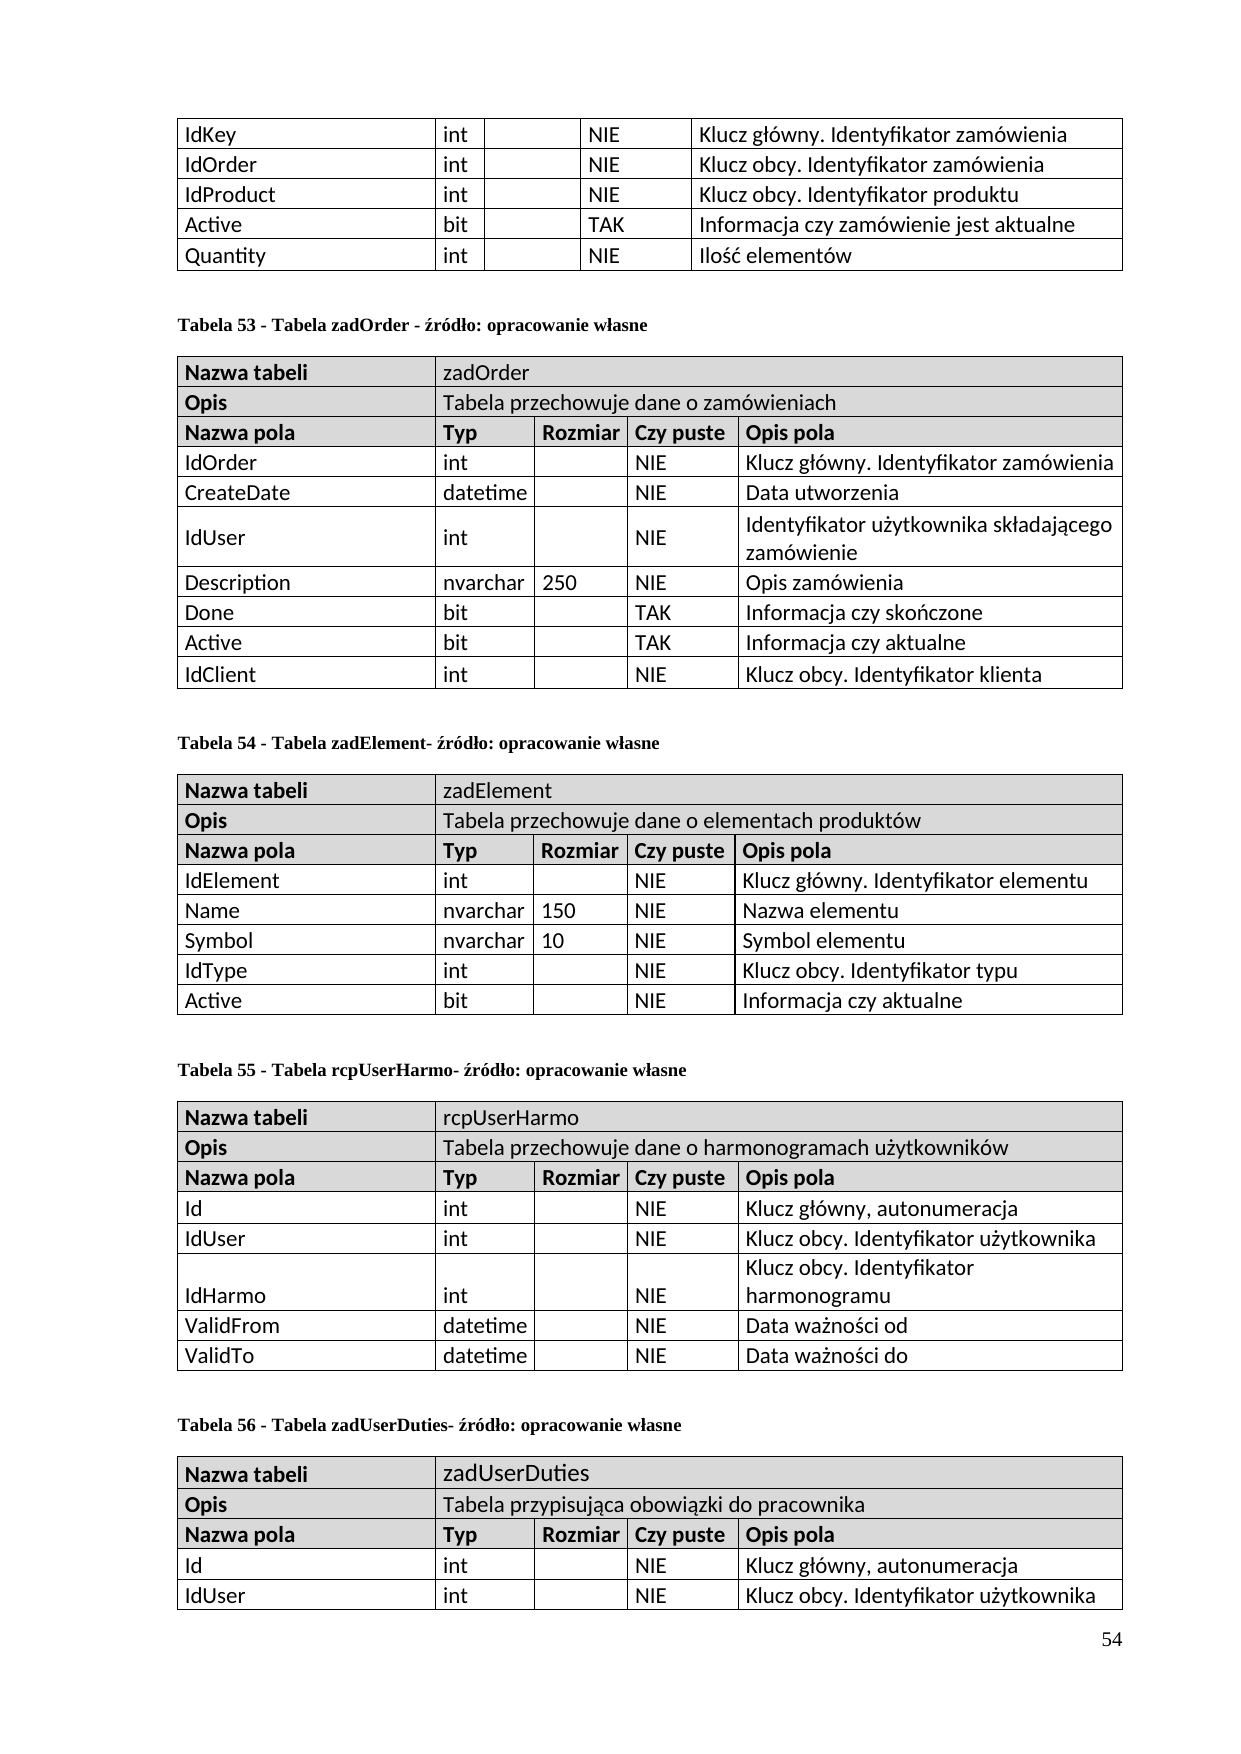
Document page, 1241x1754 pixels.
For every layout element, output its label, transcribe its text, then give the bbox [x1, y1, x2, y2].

table_cell Opis [178, 1489, 435, 1518]
table_cell [535, 507, 627, 566]
table_cell NIE [581, 149, 691, 178]
table_cell Klucz główny. Identyfikator elementu [736, 865, 1122, 894]
table_cell NIE [628, 985, 734, 1014]
table_cell TAK [581, 209, 691, 238]
table_cell CreateDate [178, 477, 435, 506]
table_cell Data utworzenia [739, 477, 1122, 506]
table_cell nvarchar [436, 895, 533, 924]
table_cell Czy puste [628, 1162, 738, 1191]
table_header Nazwa tabeli [178, 357, 435, 386]
table_cell [535, 1341, 627, 1369]
table_cell Klucz obcy. Identyfikator użytkownika [739, 1224, 1122, 1252]
table_cell TAK [628, 627, 738, 656]
table_header zadOrder [436, 357, 1122, 386]
table_cell Rozmiar [535, 417, 627, 446]
table_cell 10 [534, 925, 627, 954]
table_cell Active [178, 209, 435, 238]
table_cell Opis pola [736, 835, 1122, 864]
table_cell bit [436, 985, 533, 1014]
table_cell Klucz główny, autonumeracja [739, 1549, 1122, 1579]
table_cell [534, 985, 627, 1014]
table_cell Informacja czy skończone [739, 597, 1122, 626]
table_cell int [436, 447, 534, 476]
table_cell [485, 179, 580, 208]
table_cell Id [178, 1549, 435, 1579]
table_cell [535, 1549, 627, 1579]
table_cell int [436, 239, 484, 270]
table_cell Klucz obcy. Identyfikator produktu [692, 179, 1122, 208]
text Tabela 55 - Tabela rcpUserHarmo- źródło: opracowanie własne [177, 1058, 1122, 1080]
table_cell Ilość elementów [692, 239, 1122, 270]
table_cell Name [178, 895, 435, 924]
table_cell int [436, 865, 533, 894]
table_cell NIE [628, 1341, 738, 1369]
table_cell NIE [628, 567, 738, 596]
table_cell nvarchar [436, 925, 533, 954]
table_cell Typ [436, 1162, 534, 1191]
table_cell [534, 865, 627, 894]
table_cell Identyfikator użytkownika składającego zamówienie [739, 507, 1122, 566]
table_cell Opis pola [739, 1519, 1122, 1548]
table_cell [535, 1192, 627, 1222]
table_cell NIE [628, 507, 738, 566]
table_cell NIE [628, 1311, 738, 1339]
table_cell [535, 1311, 627, 1339]
table_cell Tabela przechowuje dane o zamówieniach [436, 387, 1122, 416]
table_cell bit [436, 597, 534, 626]
table_cell datetime [436, 1341, 534, 1369]
table_cell int [436, 507, 534, 566]
table_cell Opis zamówienia [739, 567, 1122, 596]
table_cell Tabela przechowuje dane o elementach produktów [436, 805, 1122, 834]
table_cell NIE [628, 925, 734, 954]
table_header zadUserDuties [436, 1457, 1122, 1488]
table_cell Nazwa pola [178, 1162, 435, 1191]
table_cell int [436, 1549, 534, 1579]
table_cell [535, 597, 627, 626]
table_cell ValidTo [178, 1341, 435, 1369]
table_header rcpUserHarmo [436, 1102, 1122, 1131]
table_cell Klucz obcy. Identyfikator typu [736, 955, 1122, 984]
table_cell [535, 1224, 627, 1252]
table_cell Nazwa elementu [736, 895, 1122, 924]
table_cell [535, 657, 627, 688]
table_cell IdUser [178, 507, 435, 566]
table_cell IdElement [178, 865, 435, 894]
table_cell Informacja czy zamówienie jest aktualne [692, 209, 1122, 238]
table_cell Rozmiar [535, 1162, 627, 1191]
table_cell IdHarmo [178, 1254, 435, 1309]
table_cell int [436, 179, 484, 208]
table_cell bit [436, 627, 534, 656]
text Tabela 54 - Tabela zadElement- źródło: opracowanie własne [177, 732, 1122, 753]
table_cell Opis pola [739, 417, 1122, 446]
table_cell ValidFrom [178, 1311, 435, 1339]
table_cell [535, 447, 627, 476]
table_header Nazwa tabeli [178, 1457, 435, 1488]
table_cell [485, 239, 580, 270]
table_cell Czy puste [628, 1519, 738, 1548]
table_cell Active [178, 985, 435, 1014]
table_cell Tabela przechowuje dane o harmonogramach użytkowników [436, 1132, 1122, 1161]
table_cell Opis pola [739, 1162, 1122, 1191]
table_cell int [436, 657, 534, 688]
table_cell datetime [436, 1311, 534, 1339]
table_cell Nazwa pola [178, 835, 435, 864]
table_cell [485, 119, 580, 148]
table_cell IdUser [178, 1580, 435, 1609]
table_cell int [436, 149, 484, 178]
table_cell Data ważności od [739, 1311, 1122, 1339]
table_cell [535, 477, 627, 506]
table_cell NIE [628, 1192, 738, 1222]
table_cell Data ważności do [739, 1341, 1122, 1369]
table_cell Rozmiar [535, 1519, 627, 1548]
table_cell Klucz obcy. Identyfikator harmonogramu [739, 1254, 1122, 1309]
table_cell Id [178, 1192, 435, 1222]
table_cell Klucz obcy. Identyfikator zamówienia [692, 149, 1122, 178]
table_cell Nazwa pola [178, 417, 435, 446]
table_cell TAK [628, 597, 738, 626]
table_cell NIE [581, 179, 691, 208]
table_cell int [436, 955, 533, 984]
table_cell 150 [534, 895, 627, 924]
table_cell NIE [581, 119, 691, 148]
table_cell Klucz główny, autonumeracja [739, 1192, 1122, 1222]
table_cell IdOrder [178, 447, 435, 476]
table_cell int [436, 1224, 534, 1252]
table_cell Quantity [178, 239, 435, 270]
table_header Nazwa tabeli [178, 1102, 435, 1131]
table_cell int [436, 119, 484, 148]
table_cell NIE [628, 1224, 738, 1252]
table_cell int [436, 1580, 534, 1609]
table_cell IdProduct [178, 179, 435, 208]
table_cell IdUser [178, 1224, 435, 1252]
table_cell [485, 209, 580, 238]
table_cell Opis [178, 387, 435, 416]
table_cell NIE [628, 865, 734, 894]
table_cell Klucz główny. Identyfikator zamówienia [739, 447, 1122, 476]
table_cell Symbol elementu [736, 925, 1122, 954]
text Tabela 56 - Tabela zadUserDuties- źródło: opracowanie własne [177, 1414, 1122, 1435]
table_header zadElement [436, 775, 1122, 804]
table_cell IdType [178, 955, 435, 984]
table_cell [535, 1254, 627, 1309]
table_cell NIE [628, 447, 738, 476]
table_cell Informacja czy aktualne [739, 627, 1122, 656]
table_cell Klucz główny. Identyfikator zamówienia [692, 119, 1122, 148]
table_cell NIE [628, 657, 738, 688]
table_cell Done [178, 597, 435, 626]
table_cell Tabela przypisująca obowiązki do pracownika [436, 1489, 1122, 1518]
table_cell Active [178, 627, 435, 656]
table_cell [535, 1580, 627, 1609]
table_cell datetime [436, 477, 534, 506]
table_header Nazwa tabeli [178, 775, 435, 804]
table_cell [534, 955, 627, 984]
table_cell Czy puste [628, 835, 734, 864]
table_cell nvarchar [436, 567, 534, 596]
table_cell NIE [628, 477, 738, 506]
table_cell Symbol [178, 925, 435, 954]
table_cell Klucz obcy. Identyfikator klienta [739, 657, 1122, 688]
table_cell IdKey [178, 119, 435, 148]
table_cell NIE [628, 895, 734, 924]
table_cell NIE [581, 239, 691, 270]
table_cell NIE [628, 1549, 738, 1579]
table_cell int [436, 1192, 534, 1222]
table_cell Description [178, 567, 435, 596]
table_cell IdOrder [178, 149, 435, 178]
table_cell Typ [436, 417, 534, 446]
table_cell Opis [178, 1132, 435, 1161]
table_cell Typ [436, 835, 533, 864]
table_cell Typ [436, 1519, 534, 1548]
table_cell IdClient [178, 657, 435, 688]
table_cell [535, 627, 627, 656]
table_cell Informacja czy aktualne [736, 985, 1122, 1014]
text Tabela 53 - Tabela zadOrder - źródło: opracowanie własne [177, 314, 1122, 335]
table_cell Czy puste [628, 417, 738, 446]
table_cell int [436, 1254, 534, 1309]
table_cell [485, 149, 580, 178]
table_cell Nazwa pola [178, 1519, 435, 1548]
table_cell Klucz obcy. Identyfikator użytkownika [739, 1580, 1122, 1609]
table_cell 250 [535, 567, 627, 596]
table_cell NIE [628, 1254, 738, 1309]
table_cell Rozmiar [534, 835, 627, 864]
table_cell NIE [628, 955, 734, 984]
table_cell bit [436, 209, 484, 238]
table_cell NIE [628, 1580, 738, 1609]
table_cell Opis [178, 805, 435, 834]
